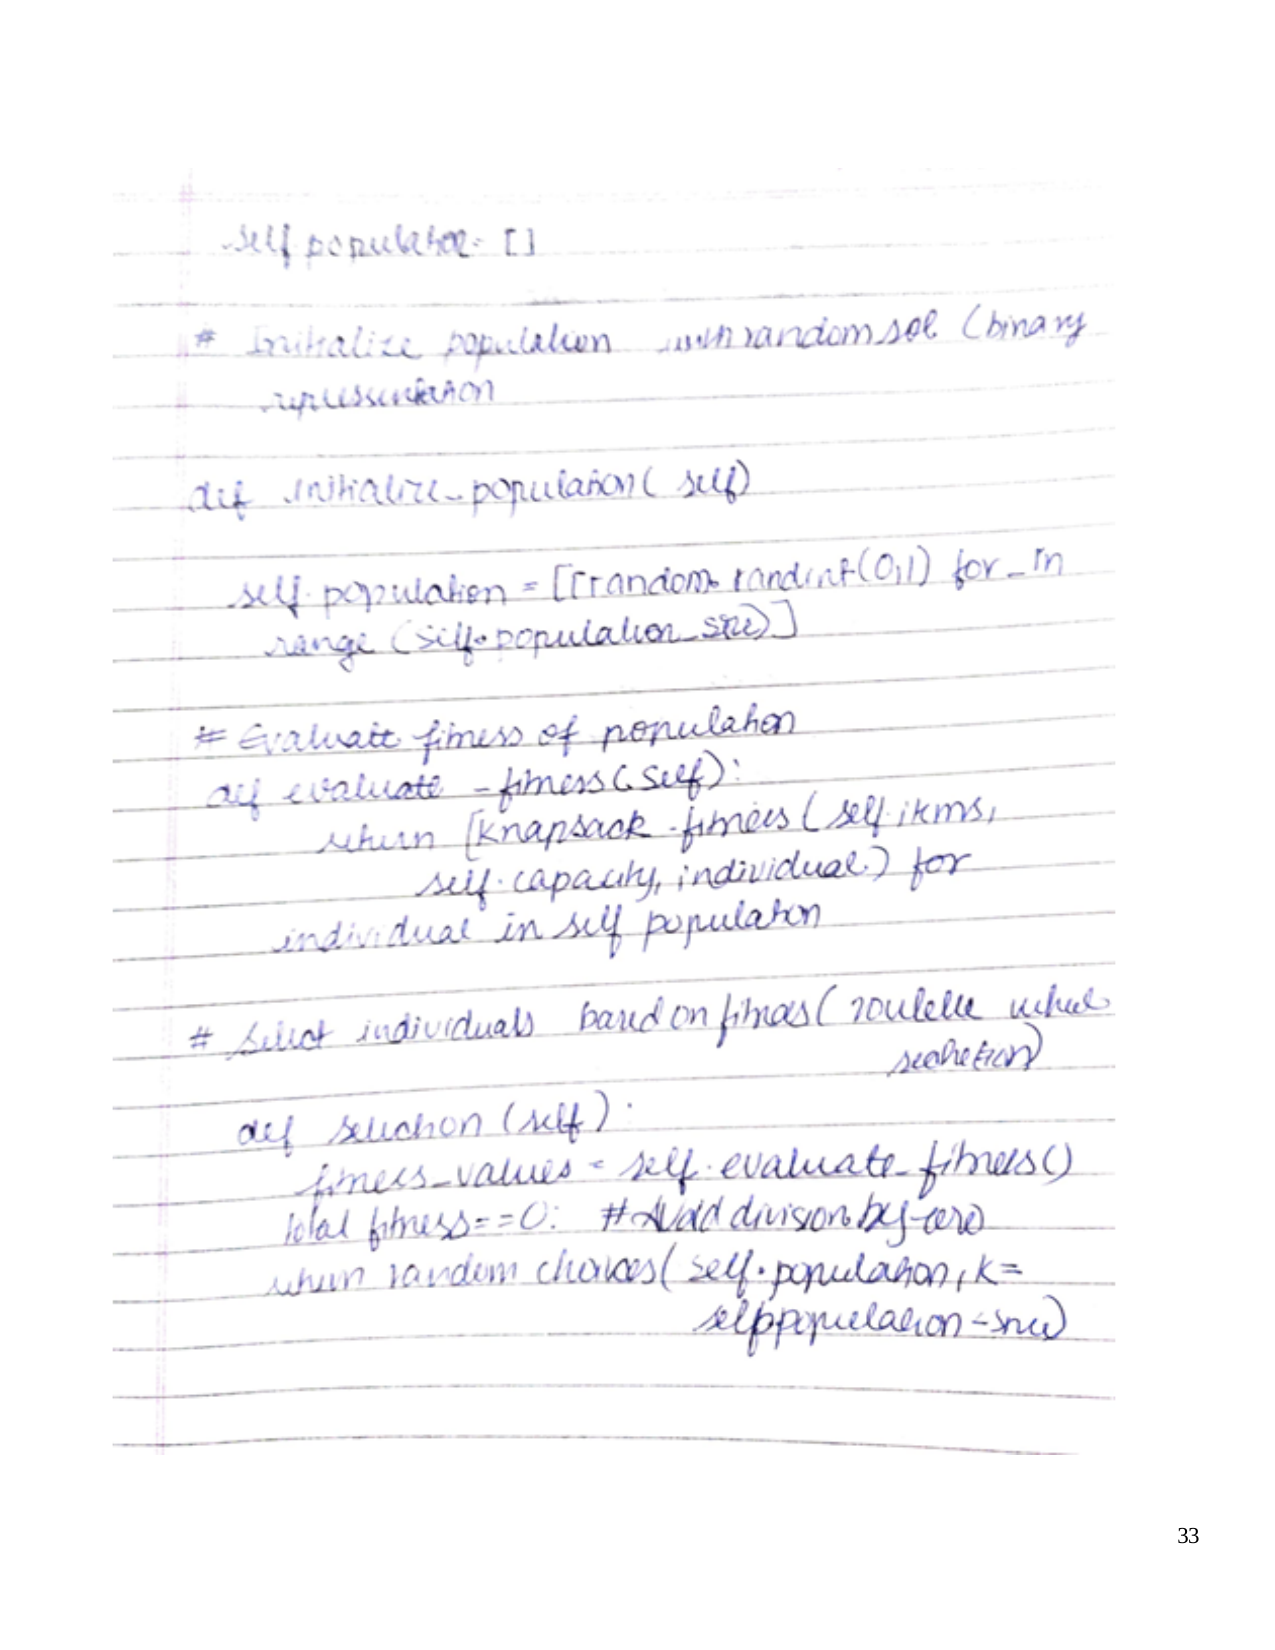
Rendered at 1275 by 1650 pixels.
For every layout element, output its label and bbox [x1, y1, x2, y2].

picture [112, 168, 1116, 1455]
